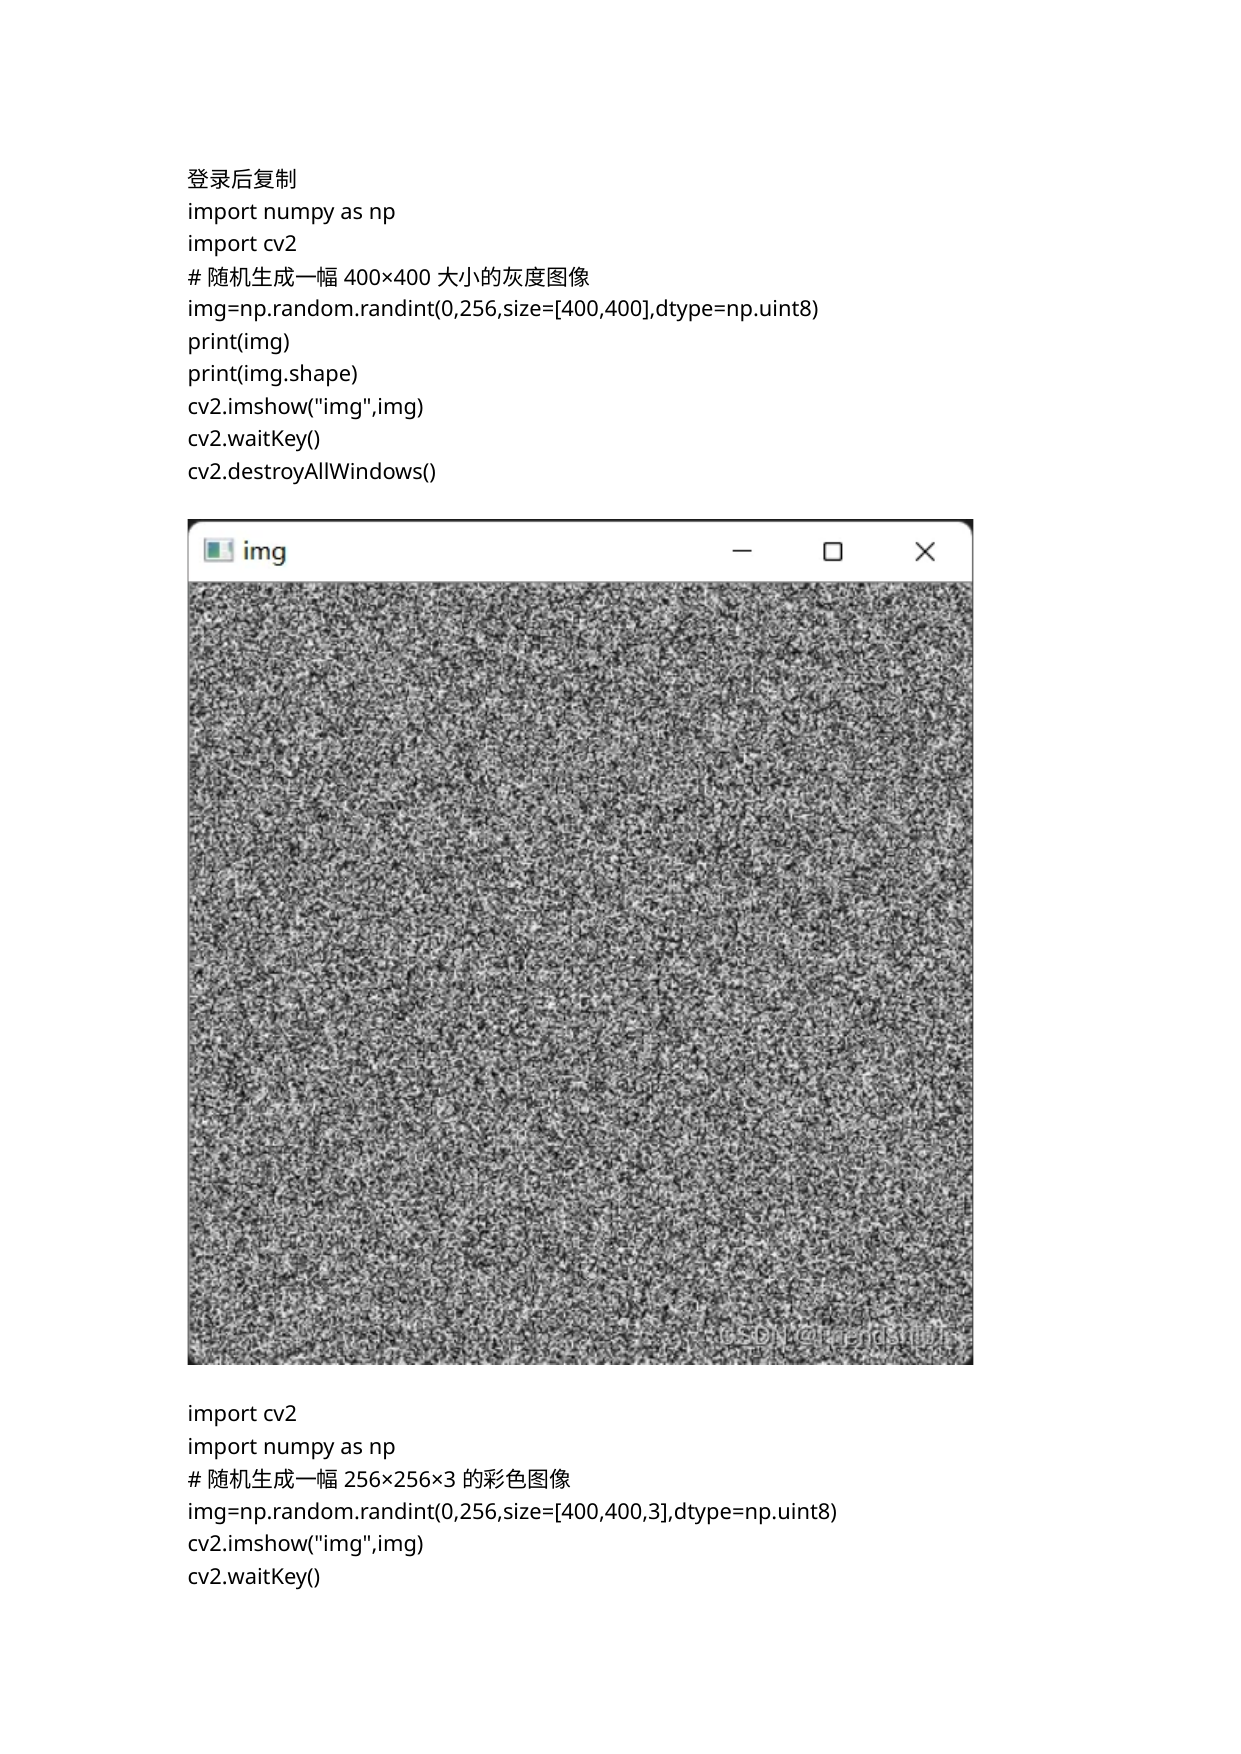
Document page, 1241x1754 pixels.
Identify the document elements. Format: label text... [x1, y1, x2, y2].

text # 随机生成一幅 256×256×3 的彩色图像 [187, 1462, 1053, 1494]
text import numpy as np [187, 194, 1053, 227]
text print(img) [187, 324, 1053, 357]
text cv2.imshow("img",img) [187, 389, 1053, 422]
text cv2.waitKey() [187, 1559, 1053, 1592]
text 登录后复制 [187, 162, 1053, 194]
picture [187, 519, 974, 1365]
text import cv2 [187, 1397, 1053, 1429]
text cv2.destroyAllWindows() [187, 454, 1053, 487]
text cv2.imshow("img",img) [187, 1527, 1053, 1559]
text img=np.random.randint(0,256,size=[400,400],dtype=np.uint8) [187, 292, 1053, 324]
text img=np.random.randint(0,256,size=[400,400,3],dtype=np.uint8) [187, 1494, 1053, 1527]
text # 随机生成一幅 400×400 大小的灰度图像 [187, 259, 1053, 292]
text print(img.shape) [187, 357, 1053, 389]
text cv2.waitKey() [187, 422, 1053, 454]
text import cv2 [187, 227, 1053, 259]
text import numpy as np [187, 1429, 1053, 1462]
